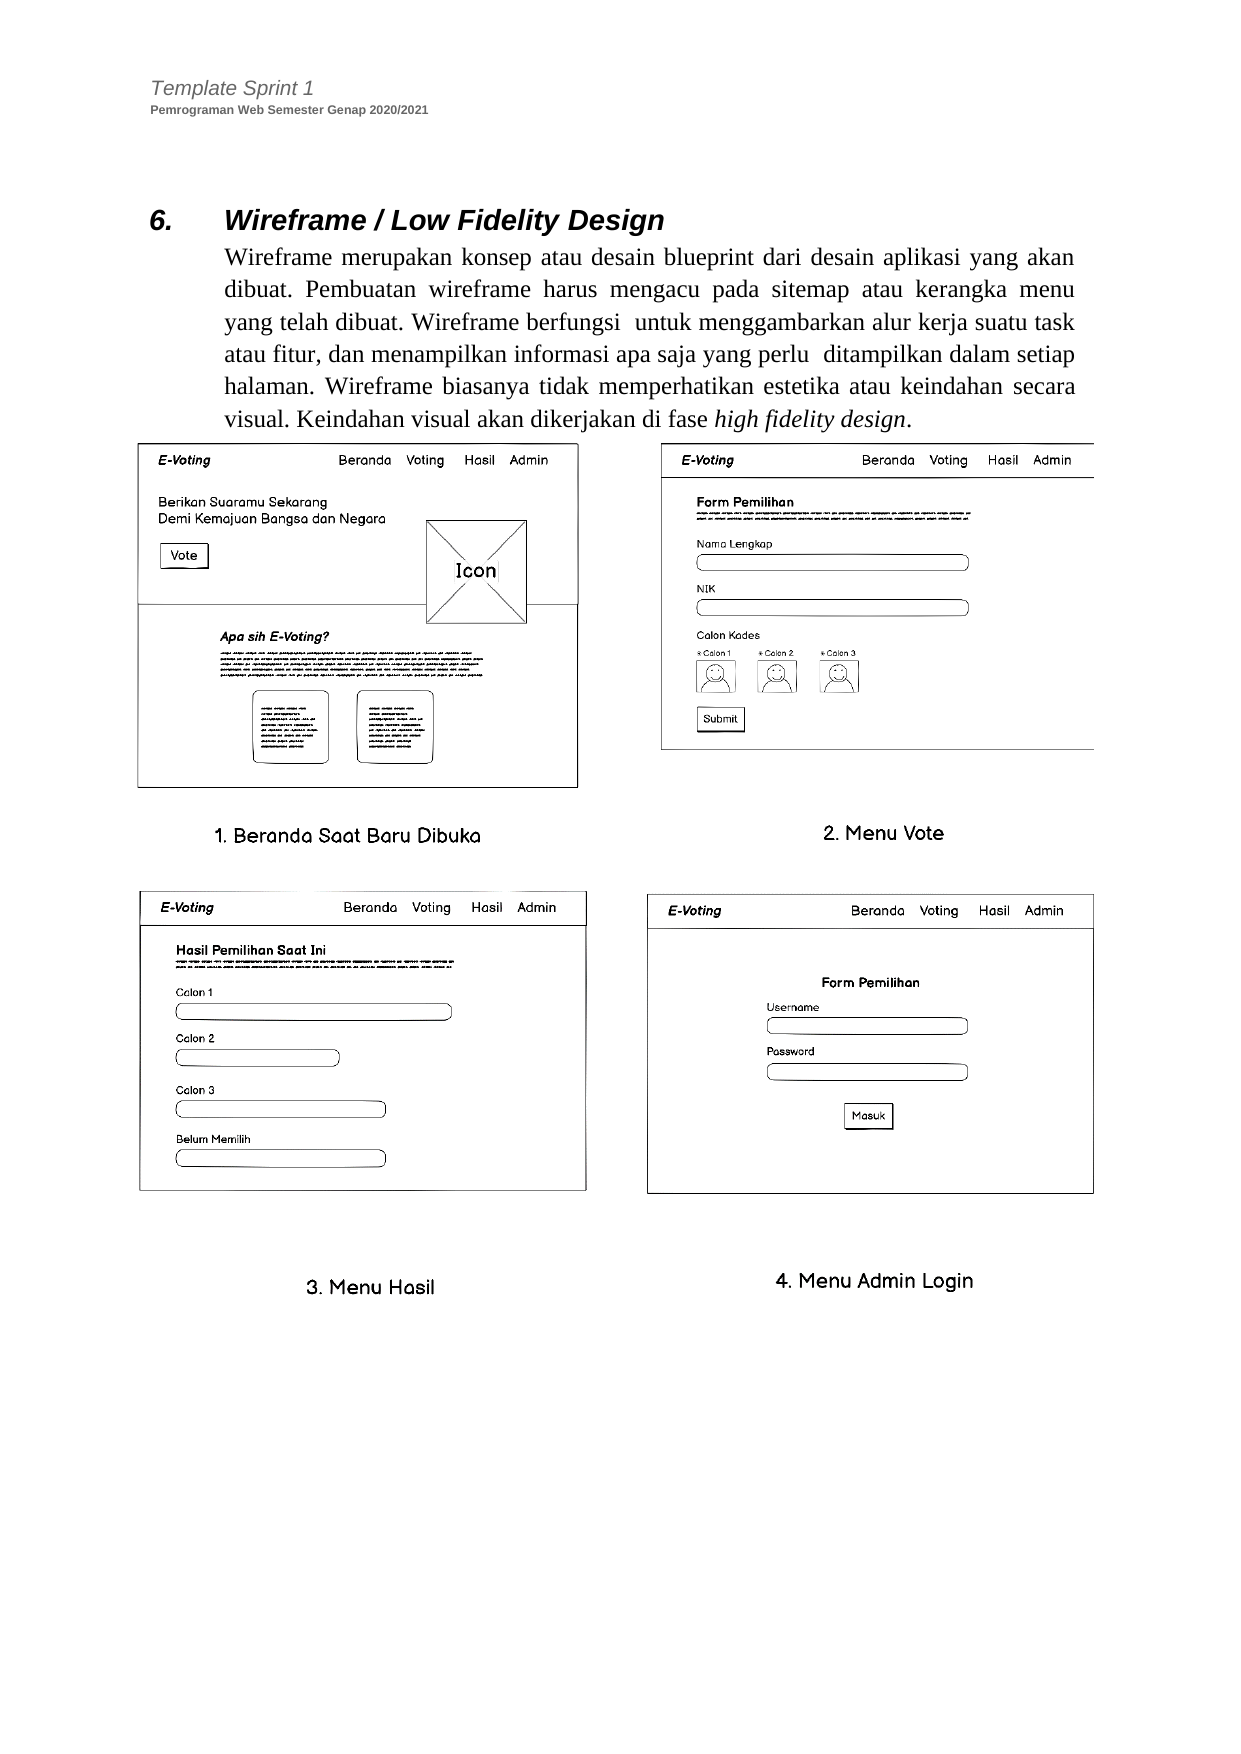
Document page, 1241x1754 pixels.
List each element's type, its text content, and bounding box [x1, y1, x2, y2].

picture [137, 891, 1094, 1309]
text Wireframe merupakan konsep atau desain blueprint dari desain aplikasi yang akan dibuat. Pembuatan wireframe harus mengacu pada sitemap atau kerangka menu yang telah dibuat. Wireframe berfungsi untuk menggambarkan alur kerja suatu task atau fitur, dan menampilkan informasi apa saja yang perlu ditampilkan dalam setiap halaman. Wireframe biasanya tidak memperhatikan estetika atau keindahan secara visual. Keindahan visual akan dikerjakan di fase high fidelity design. [224, 242, 1075, 432]
subtitle Wireframe / Low Fidelity Design [149, 203, 1198, 237]
picture [137, 436, 1094, 848]
